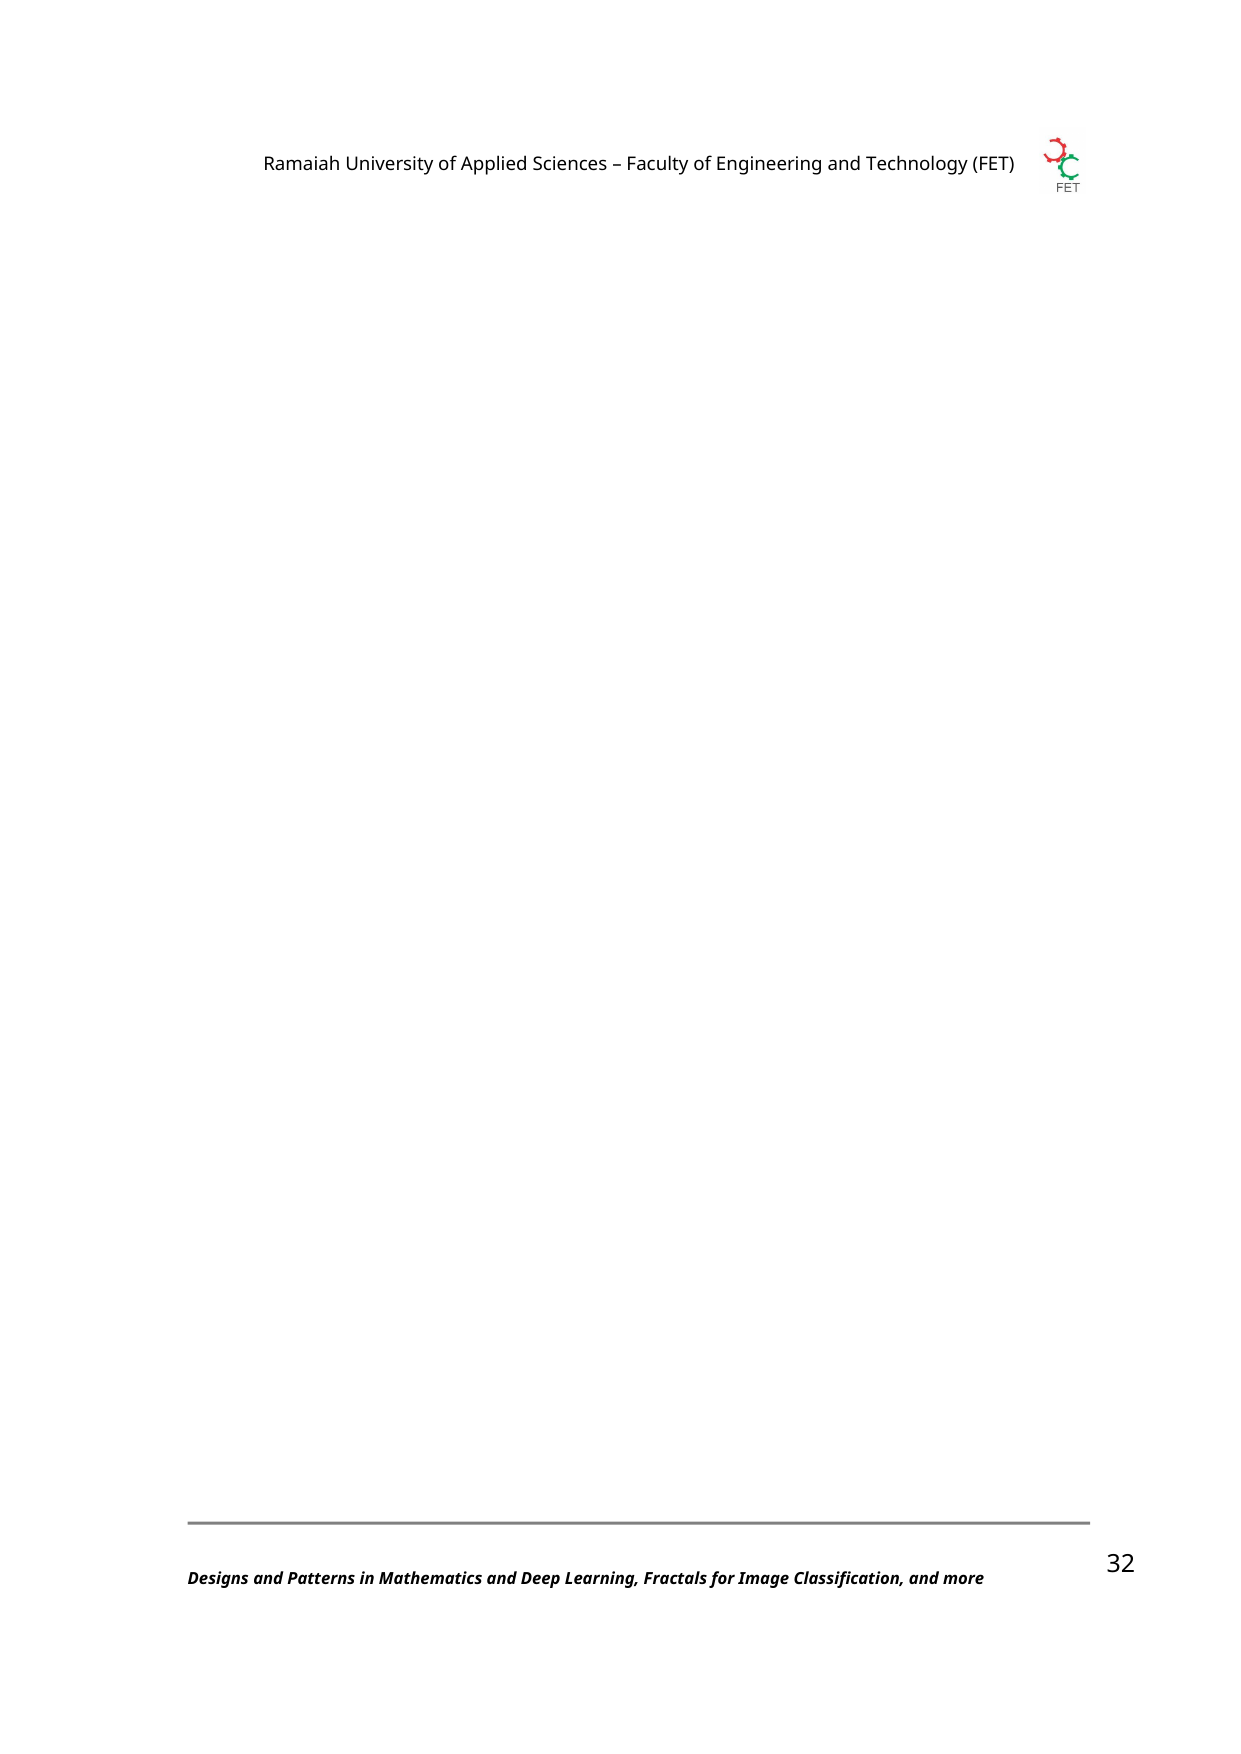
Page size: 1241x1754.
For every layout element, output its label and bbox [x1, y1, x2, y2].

picture [1038, 127, 1091, 196]
